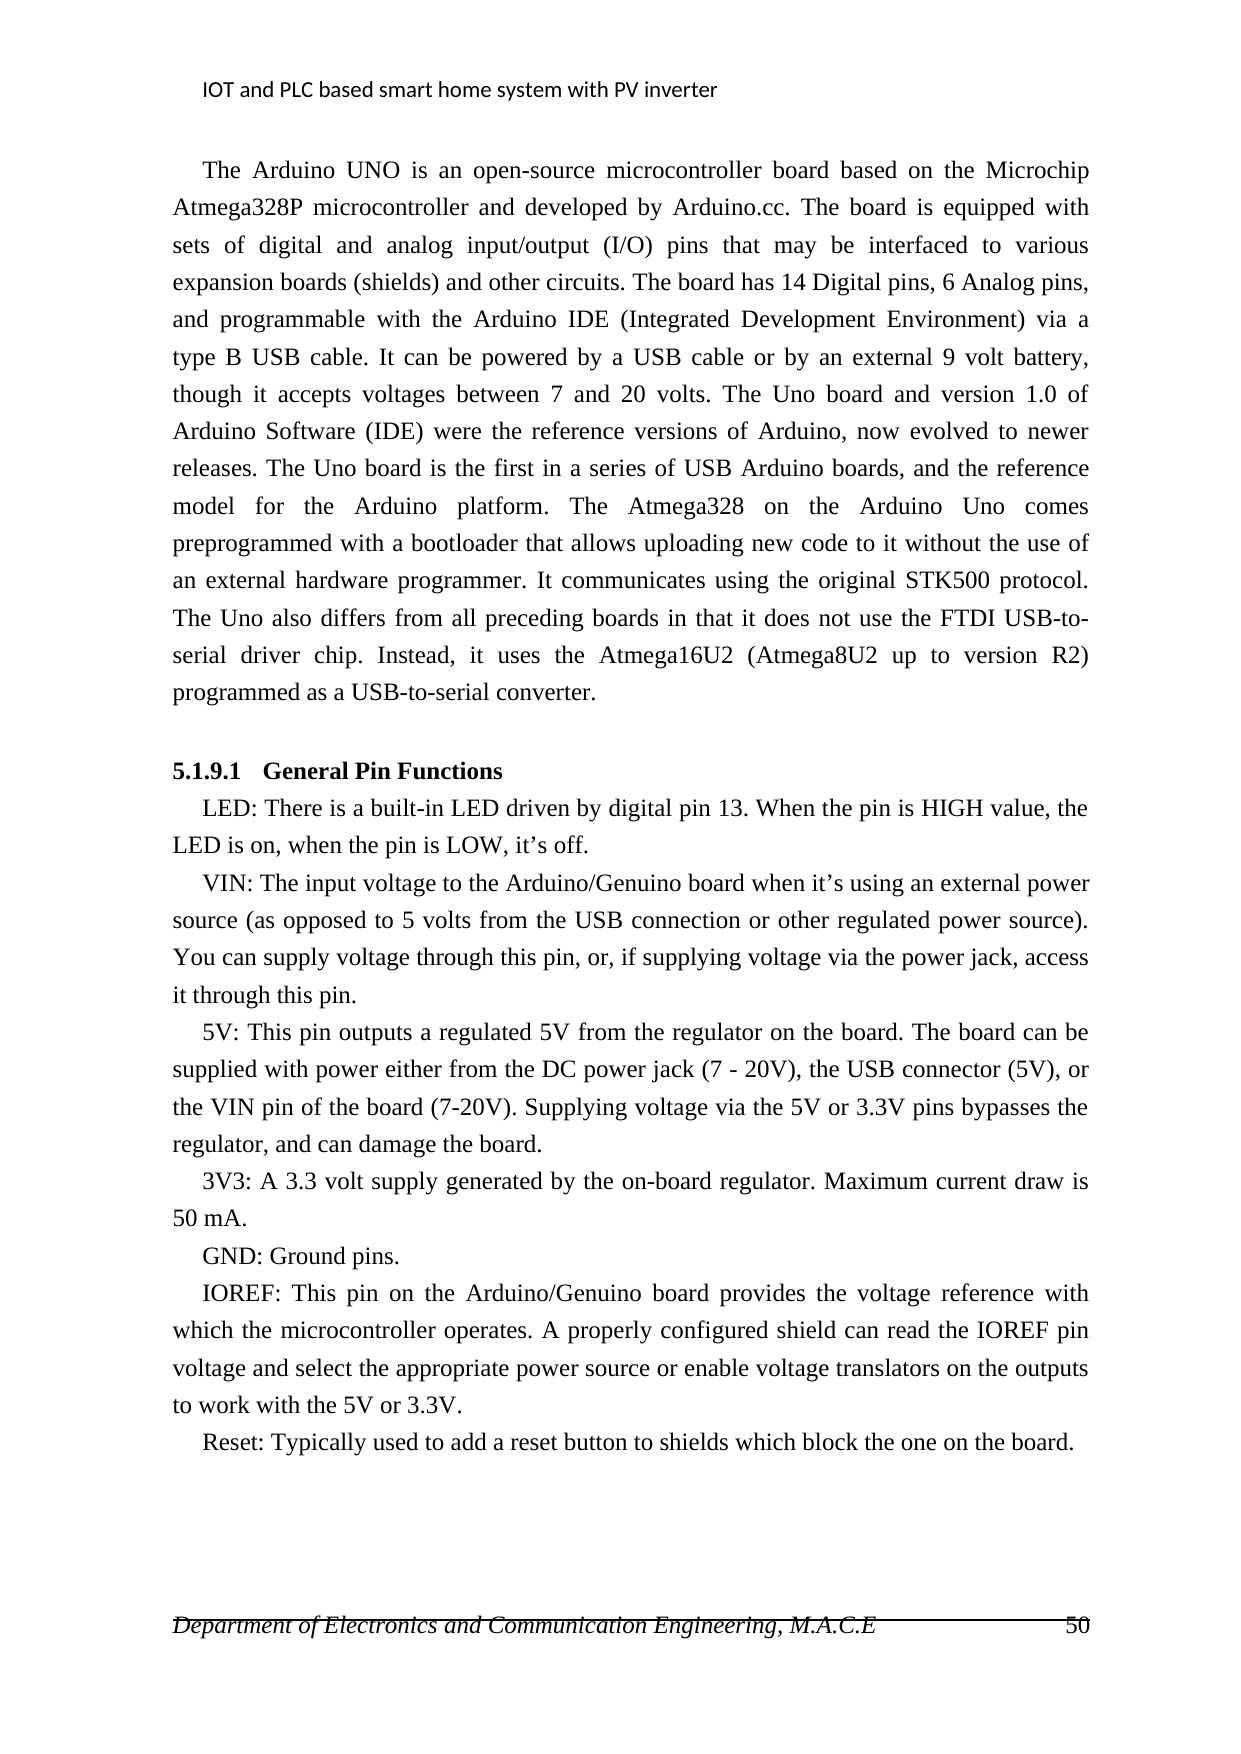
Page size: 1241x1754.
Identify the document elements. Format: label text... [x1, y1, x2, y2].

text IOREF: This pin on the Arduino/Genuino board provides the voltage reference with which the microcontroller operates. A properly configured shield can read the IOREF pin voltage and select the appropriate power source or enable voltage translators on the outputs to work with the 5V or 3.3V. [172, 1278, 1090, 1419]
text VIN: The input voltage to the Arduino/Genuino board when it’s using an external power source (as opposed to 5 volts from the USB connection or other regulated power source). You can supply voltage through this pin, or, if supplying voltage via the power jack, access it through this pin. [172, 868, 1090, 1008]
text LED: There is a built-in LED driven by digital pin 13. When the pin is HIGH value, the LED is on, when the pin is LOW, it’s off. [172, 793, 1090, 859]
subtitle General Pin Functions [172, 756, 1090, 785]
text 5V: This pin outputs a regulated 5V from the regulator on the board. The board can be supplied with power either from the DC power jack (7 - 20V), the USB connector (5V), or the VIN pin of the board (7-20V). Supplying voltage via the 5V or 3.3V pins bypasses the regulator, and can damage the board. [172, 1017, 1090, 1158]
text 3V3: A 3.3 volt supply generated by the on-board regulator. Maximum current draw is 50 mA. [172, 1166, 1090, 1232]
text The Arduino UNO is an open-source microcontroller board based on the Microchip Atmega328P microcontroller and developed by Arduino.cc. The board is equipped with sets of digital and analog input/output (I/O) pins that may be interfaced to various expansion boards (shields) and other circuits. The board has 14 Digital pins, 6 Analog pins, and programmable with the Arduino IDE (Integrated Development Environment) via a type B USB cable. It can be powered by a USB cable or by an external 9 volt battery, though it accepts voltages between 7 and 20 volts. The Uno board and version 1.0 of Arduino Software (IDE) were the reference versions of Arduino, now evolved to newer releases. The Uno board is the first in a series of USB Arduino boards, and the reference model for the Arduino platform. The Atmega328 on the Arduino Uno comes preprogrammed with a bootloader that allows uploading new code to it without the use of an external hardware programmer. It communicates using the original STK500 protocol. The Uno also differs from all preceding boards in that it does not use the FTDI USB-to-serial driver chip. Instead, it uses the Atmega16U2 (Atmega8U2 up to version R2) programmed as a USB-to-serial converter. [172, 155, 1090, 706]
text Reset: Typically used to add a reset button to shields which block the one on the board. [172, 1427, 1090, 1456]
text GND: Ground pins. [172, 1241, 1090, 1269]
